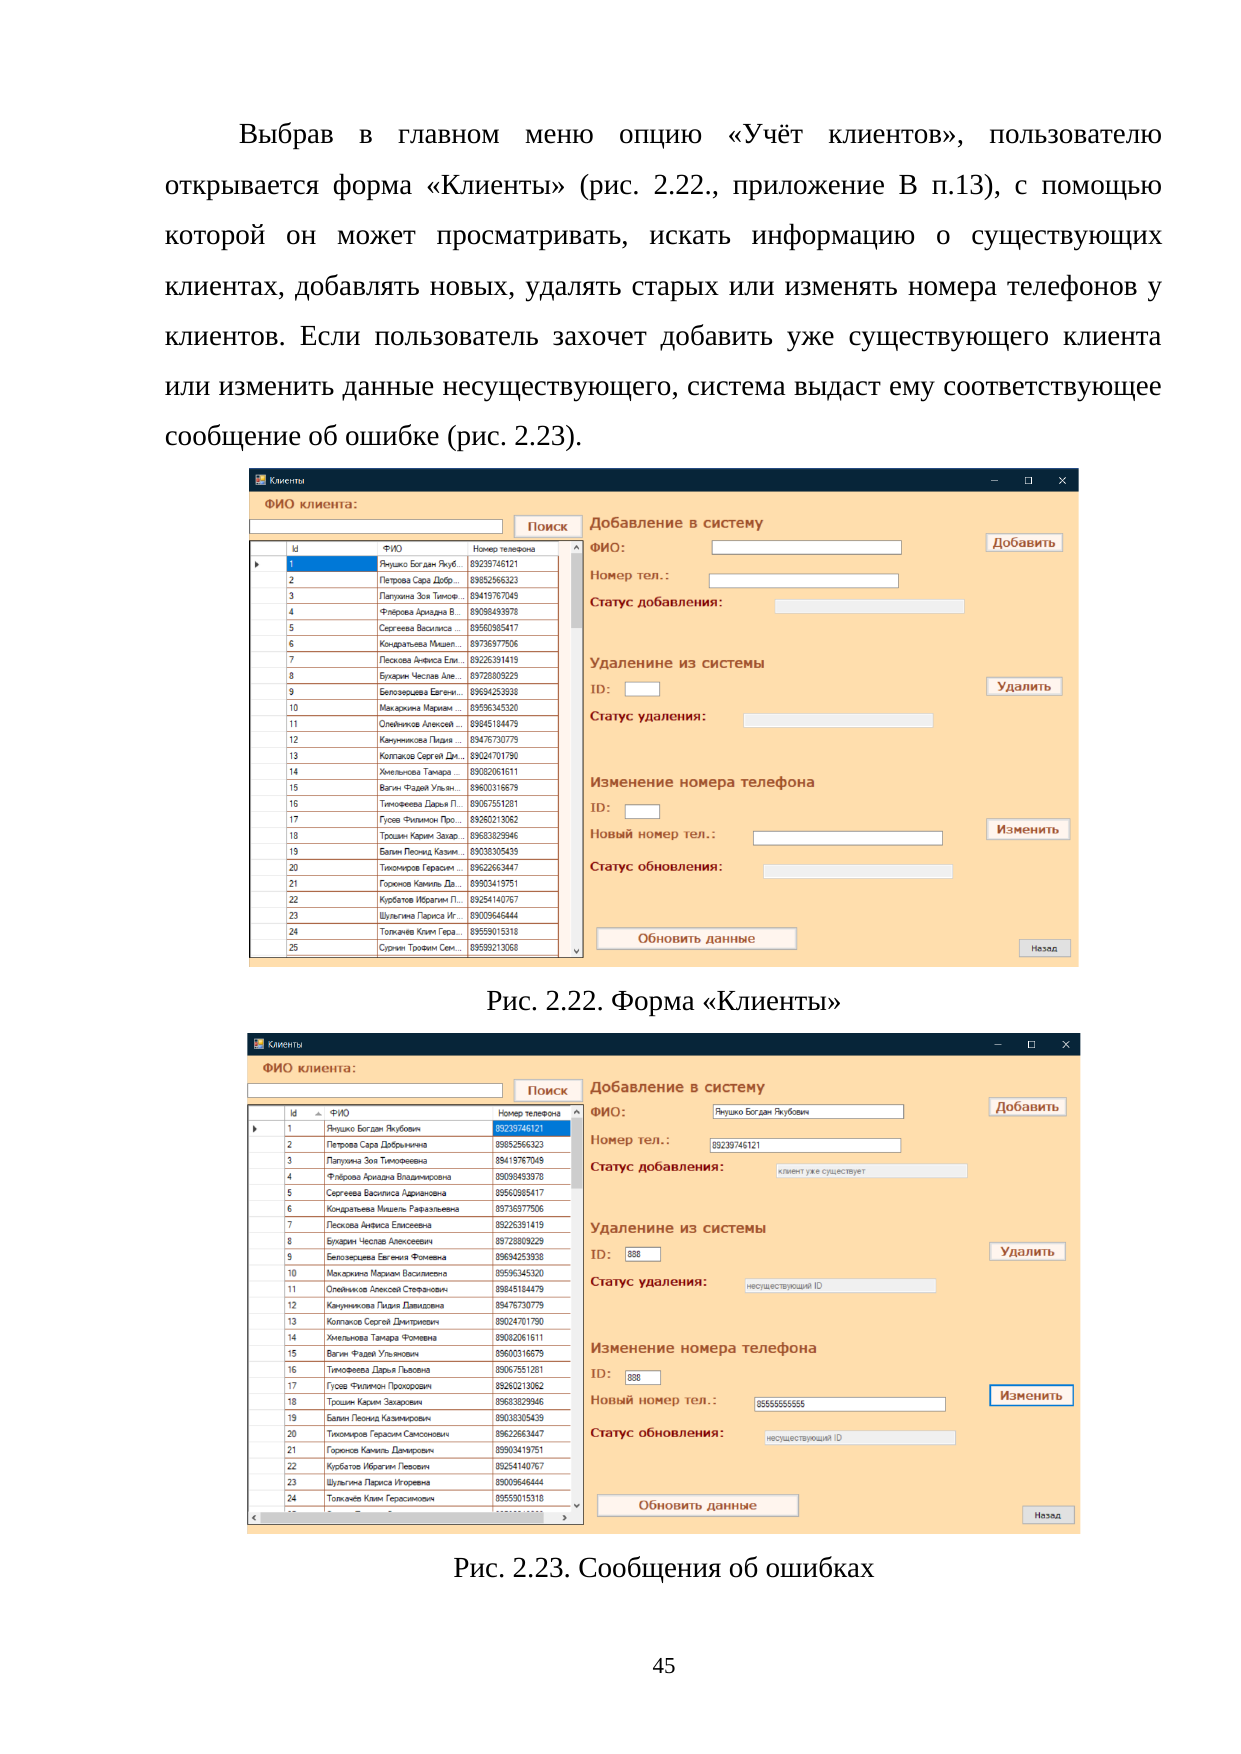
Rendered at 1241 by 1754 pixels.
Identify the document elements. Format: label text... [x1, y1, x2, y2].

text Рис. 2.23. Сообщения об ошибках [164, 1550, 1163, 1583]
picture [247, 1033, 1081, 1534]
text Выбрав в главном меню опцию «Учёт клиентов», пользователю открывается форма «Клиенты» (рис. 2.22., приложение В п.13), с помощью которой он может просматривать, искать информацию о существующих клиентах, добавлять новых, удалять старых или изменять номера телефонов у клиентов. Если пользователь захочет добавить уже существующего клиента или изменить данные несуществующего, система выдаст ему соответствующее сообщение об ошибке (рис. 2.23). [164, 117, 1163, 452]
picture [249, 468, 1079, 967]
text Рис. 2.22. Форма «Клиенты» [164, 983, 1163, 1017]
